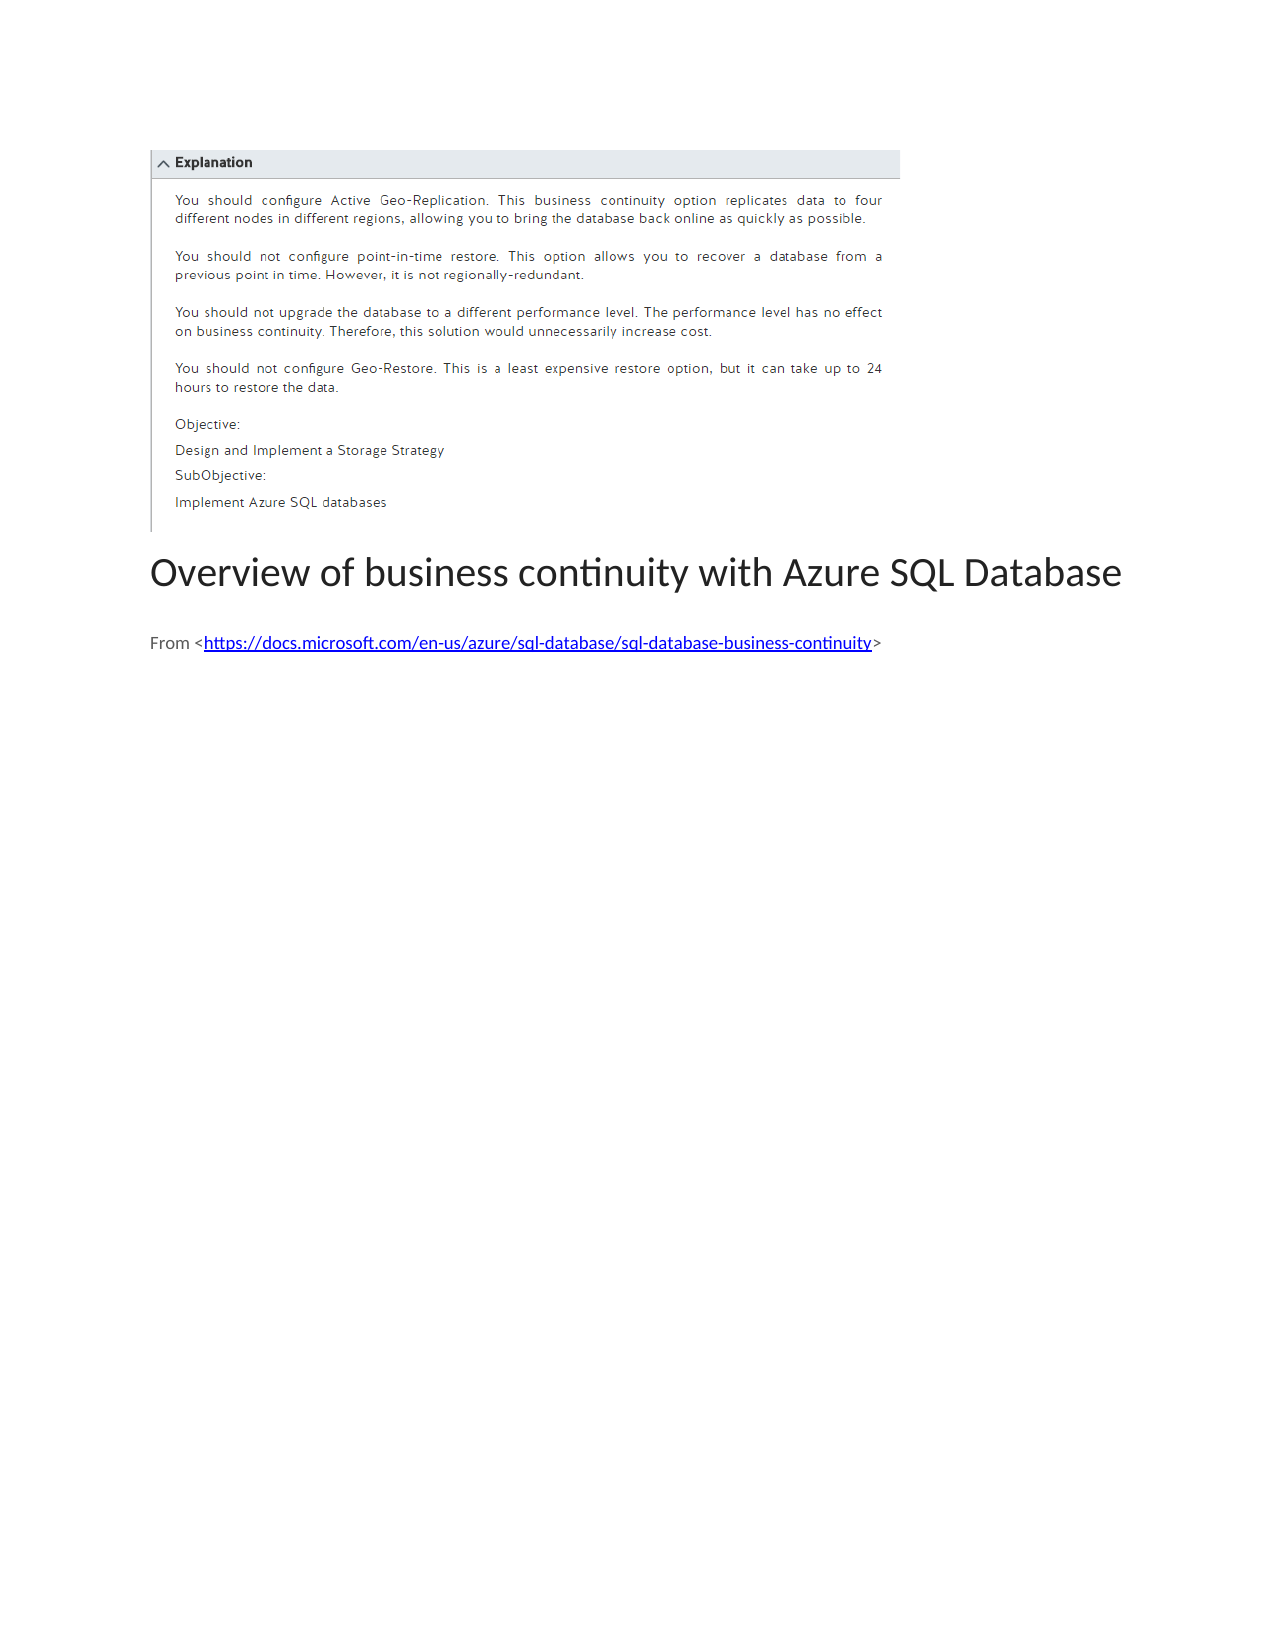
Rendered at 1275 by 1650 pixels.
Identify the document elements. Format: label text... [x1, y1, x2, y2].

picture [150, 150, 901, 532]
text From <https://docs.microsoft.com/en-us/azure/sql-database/sql-database-business-continuity> [150, 631, 1125, 654]
